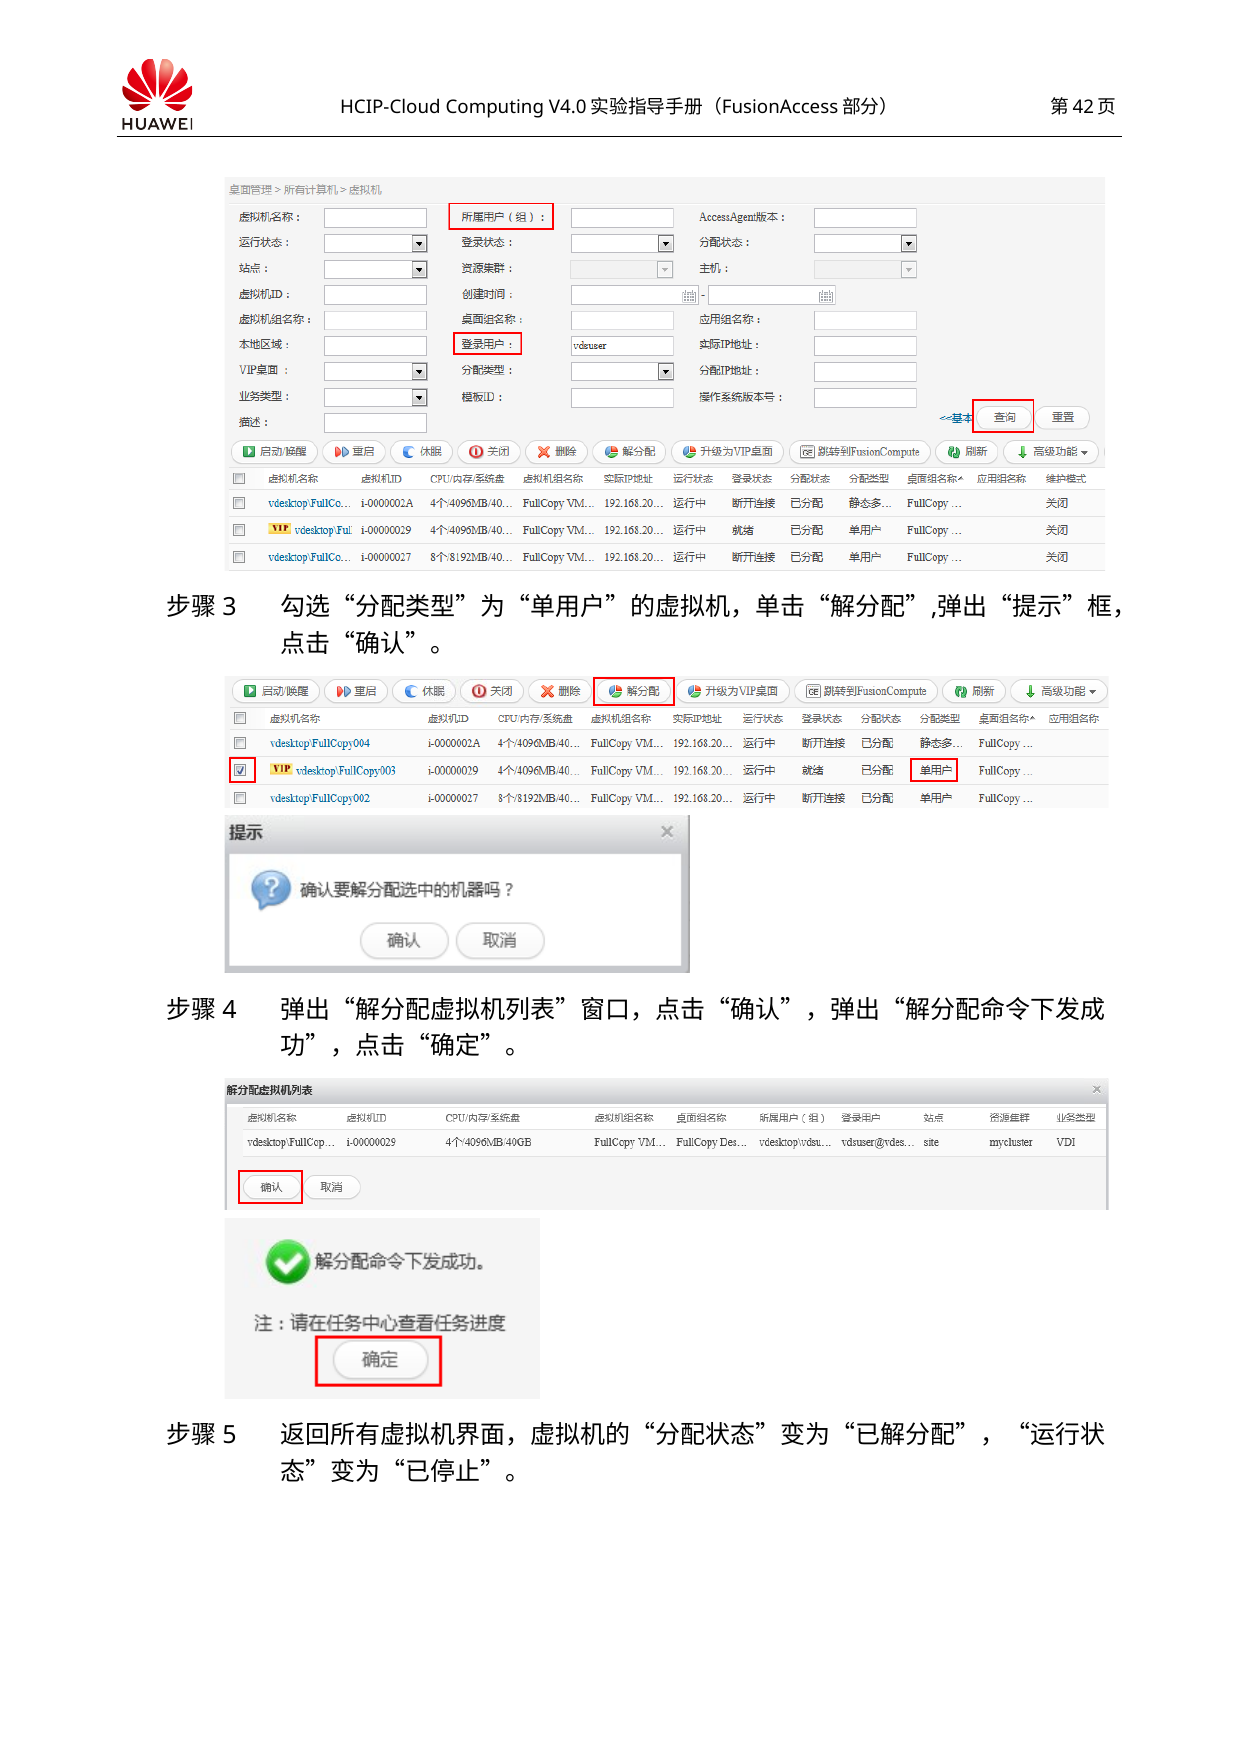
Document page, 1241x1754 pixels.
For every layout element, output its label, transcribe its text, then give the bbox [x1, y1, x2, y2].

picture [224, 676, 1109, 808]
picture [224, 815, 690, 973]
picture [224, 1218, 540, 1399]
text 勾选“分配类型”为“单用户”的虚拟机，单击“解分配”,弹出“提示”框，点击“确认”。 [236, 587, 1122, 659]
text 返回所有虚拟机界面，虚拟机的“分配状态”变为“已解分配”，“运行状态”变为“已停止”。 [236, 1415, 1122, 1487]
picture [224, 177, 1106, 571]
picture [122, 59, 193, 130]
picture [224, 1078, 1109, 1210]
text 弹出“解分配虚拟机列表”窗口，点击“确认”，弹出“解分配命令下发成功”，点击“确定”。 [236, 989, 1122, 1062]
